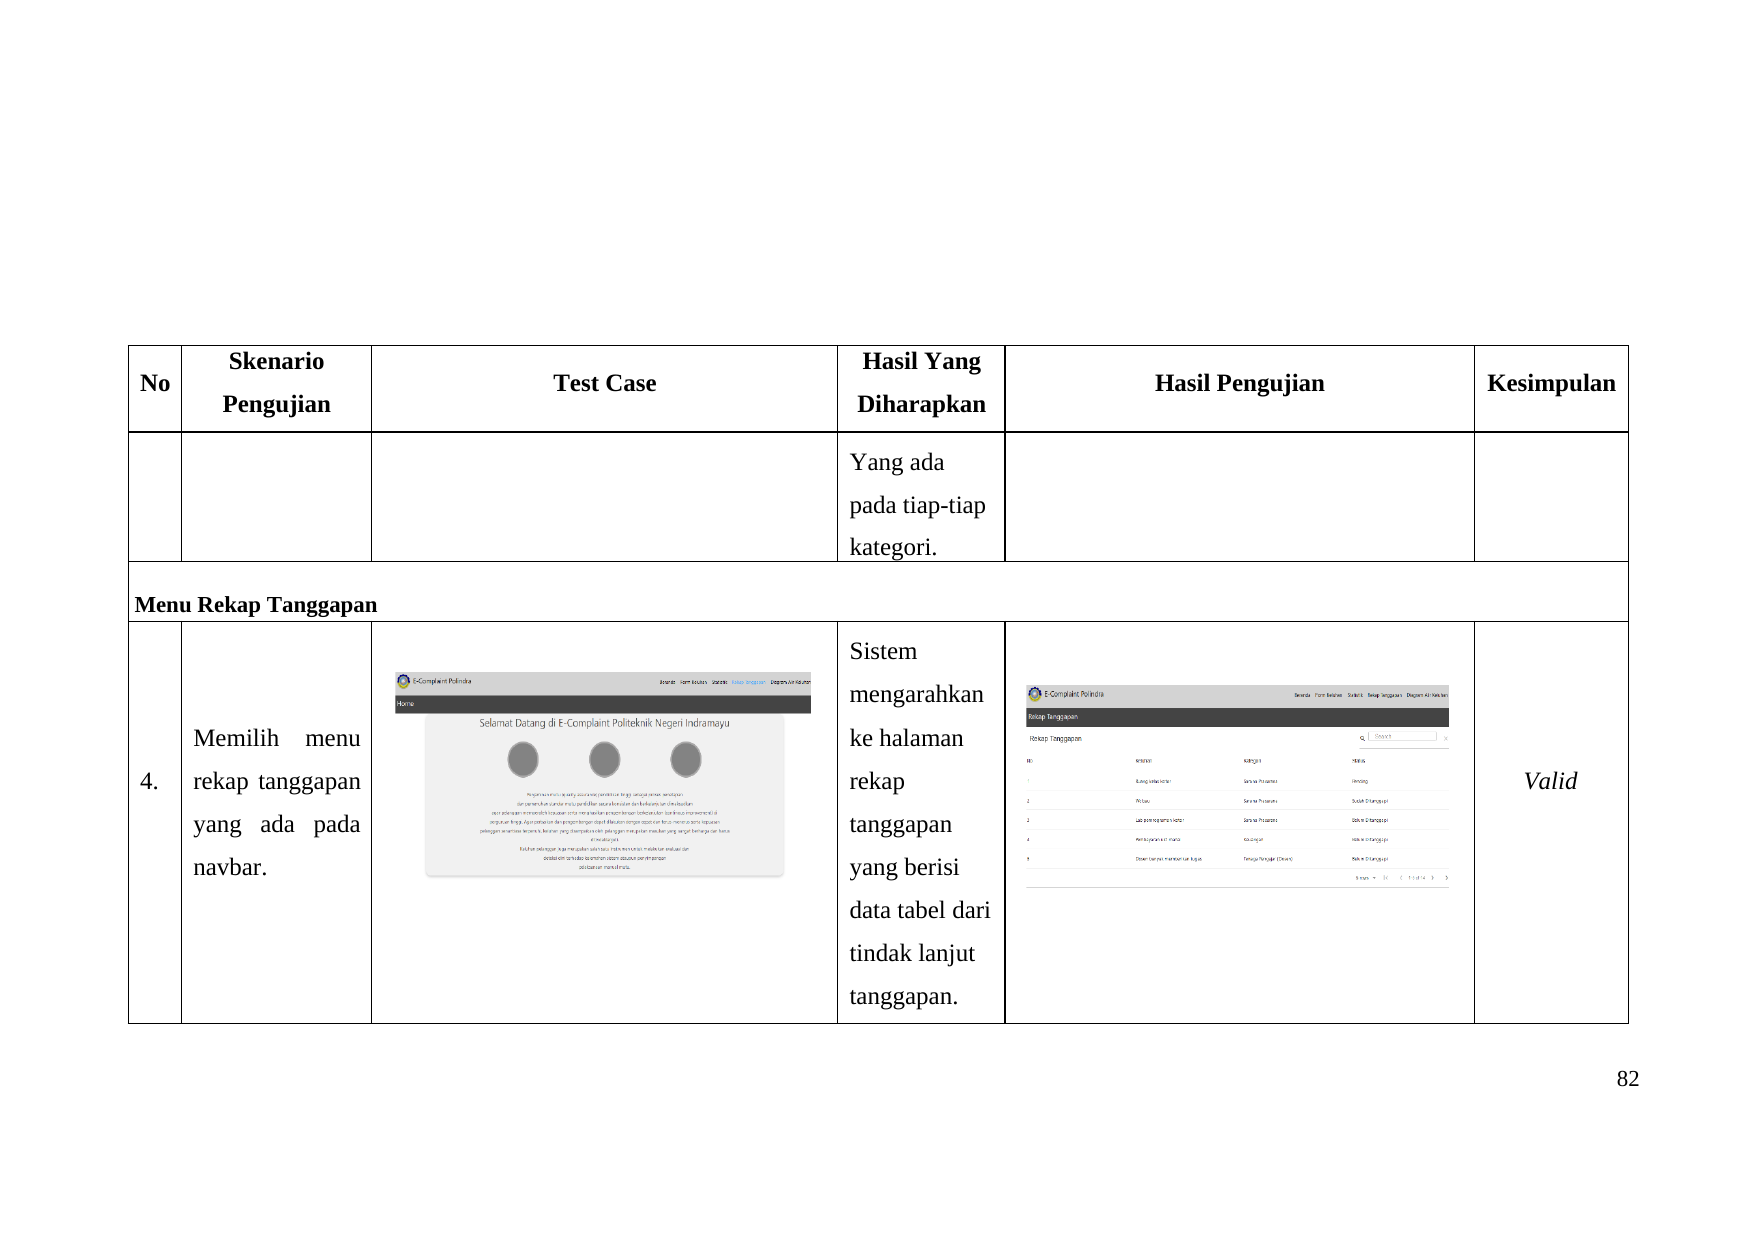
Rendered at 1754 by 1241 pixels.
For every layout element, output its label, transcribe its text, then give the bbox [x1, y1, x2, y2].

table_header Kesimpulan [1475, 346, 1628, 431]
table_cell [1475, 433, 1628, 561]
picture [395, 672, 811, 882]
table_cell [1006, 433, 1474, 561]
table_cell [182, 433, 371, 561]
table_header Hasil Yang Diharapkan [838, 346, 1004, 431]
table_cell Sistem mengarahkan ke halaman rekap tanggapan yang berisi data tabel dari tindak lanjut tanggapan. [838, 622, 1004, 1023]
table_header No [129, 346, 181, 431]
table_cell Menu Rekap Tanggapan [129, 562, 1628, 621]
table_cell Yang ada pada tiap-tiap kategori. [838, 433, 1004, 561]
table_cell [372, 433, 837, 561]
picture [1026, 685, 1449, 888]
table_cell [1006, 622, 1474, 1023]
table_header Skenario Pengujian [182, 346, 371, 431]
table_cell [129, 433, 181, 561]
table_cell Valid [1475, 622, 1628, 1023]
table_cell 4. [129, 622, 181, 1023]
table_cell Memilih menu rekap tanggapan yang ada pada navbar. [182, 622, 371, 1023]
table_header Test Case [372, 346, 837, 431]
table_header Hasil Pengujian [1006, 346, 1474, 431]
table_cell [372, 622, 837, 1023]
